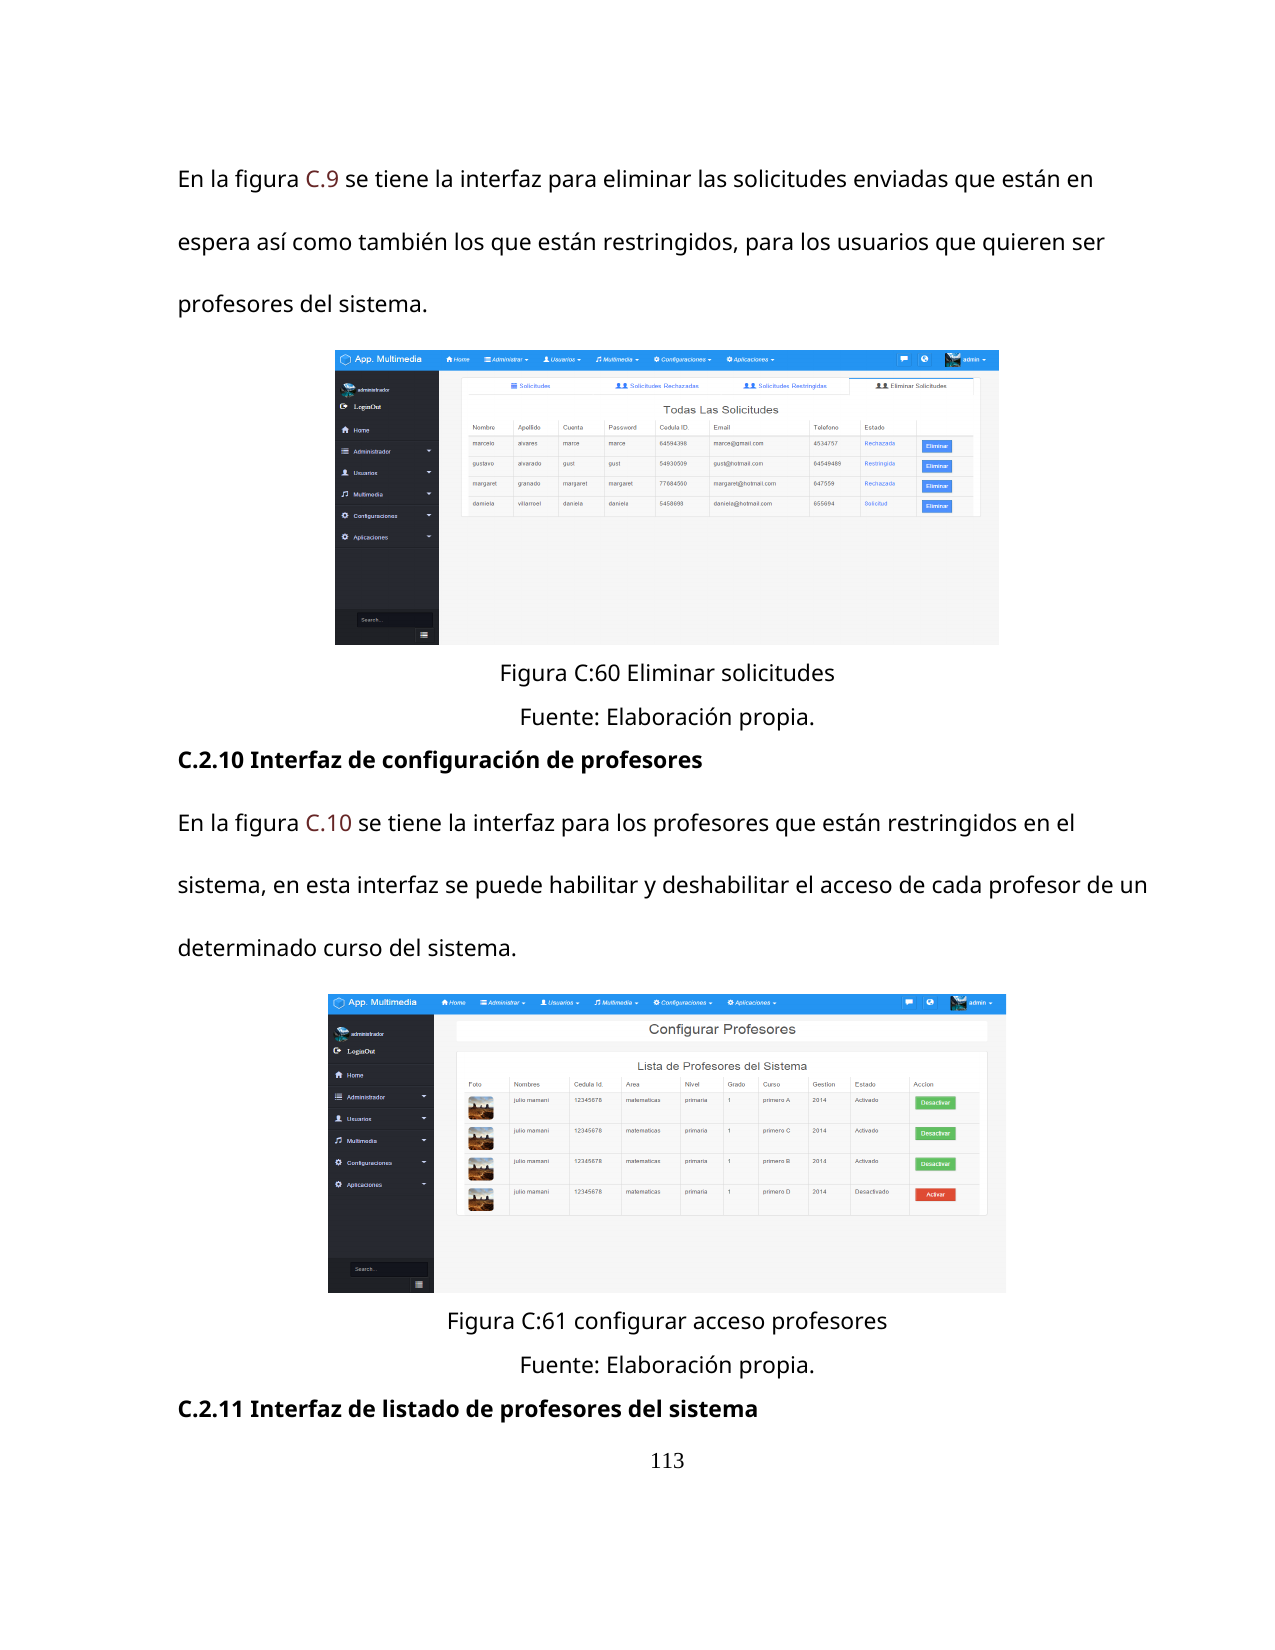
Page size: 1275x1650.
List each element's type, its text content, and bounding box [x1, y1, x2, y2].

text Fuente: Elaboración propia. [177, 1349, 1157, 1380]
text Fuente: Elaboración propia. [177, 701, 1157, 732]
subtitle C.2.11 Interfaz de listado de profesores del sistema [177, 1393, 1157, 1424]
subtitle C.2.10 Interfaz de configuración de profesores [177, 744, 1157, 776]
text En la figura C.10 se tiene la interfaz para los profesores que están restringidos en el sistema, en esta interfaz se puede habilitar y deshabilitar el acceso de cada profesor de un determinado curso del sistema. [177, 807, 1157, 963]
text En la figura C.9 se tiene la interfaz para eliminar las solicitudes enviadas que están en espera así como también los que están restringidos, para los usuarios que quieren ser profesores del sistema. [177, 163, 1157, 319]
